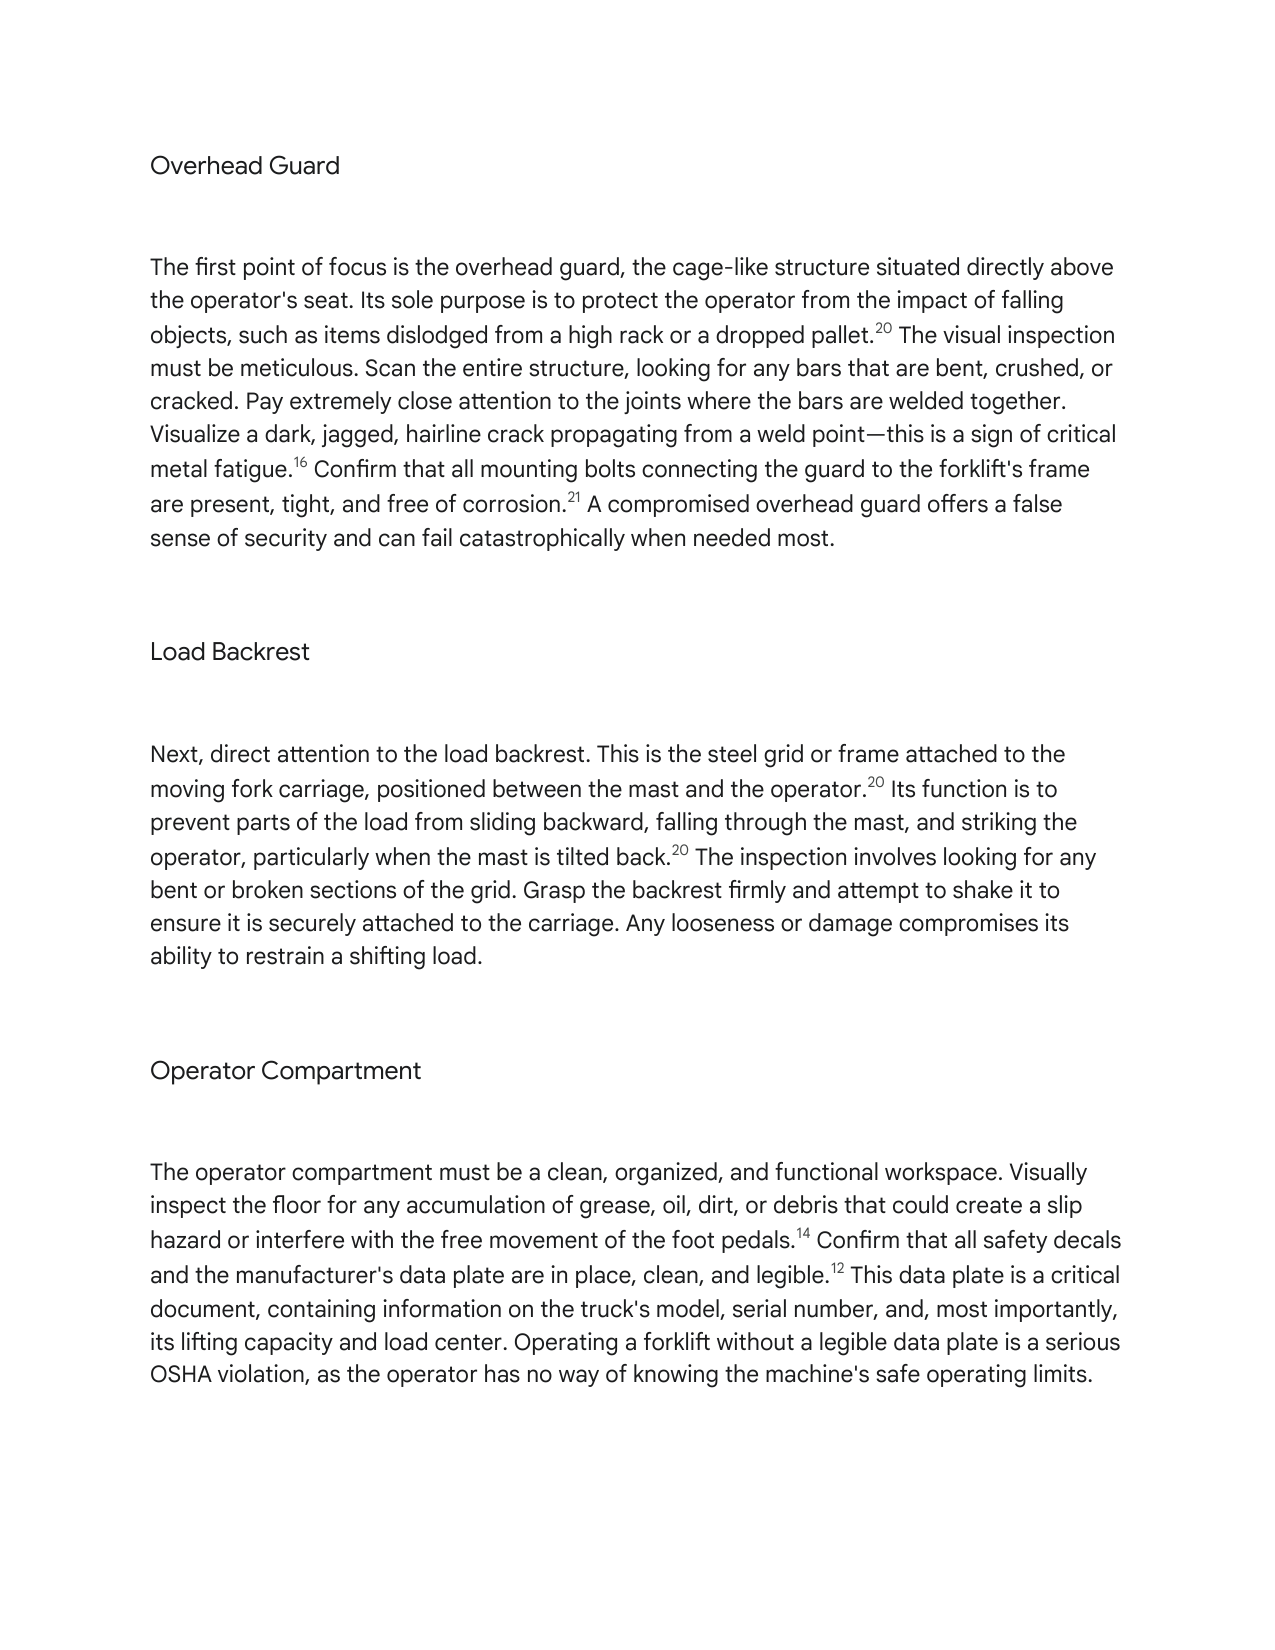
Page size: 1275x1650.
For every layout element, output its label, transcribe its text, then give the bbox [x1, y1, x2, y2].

subtitle Operator Compartment [150, 1055, 1125, 1086]
subtitle Load Backrest [150, 637, 1125, 668]
text The operator compartment must be a clean, organized, and functional workspace. Visually inspect the floor for any accumulation of grease, oil, dirt, or debris that could create a slip hazard or interfere with the free movement of the foot pedals.14 Confirm that all safety decals and the manufacturer's data plate are in place, clean, and legible.12 This data plate is a critical document, containing information on the truck's model, serial number, and, most importantly, its lifting capacity and load center. Operating a forklift without a legible data plate is a serious OSHA violation, as the operator has no way of knowing the machine's safe operating limits. [150, 1158, 1125, 1389]
text Next, direct attention to the load backrest. This is the steel grid or frame attached to the moving fork carriage, positioned between the mast and the operator.20 Its function is to prevent parts of the load from sliding backward, falling through the mast, and striking the operator, particularly when the mast is tilted back.20 The inspection involves looking for any bent or broken sections of the grid. Grasp the backrest firmly and attempt to shake it to ensure it is securely attached to the carriage. Any looseness or damage compromises its ability to restrain a shifting load. [150, 740, 1125, 971]
text The first point of focus is the overhead guard, the cage-like structure situated directly above the operator's seat. Its sole purpose is to protect the operator from the impact of falling objects, such as items dislodged from a high rack or a dropped pallet.20 The visual inspection must be meticulous. Scan the entire structure, looking for any bars that are bent, crushed, or cracked. Pay extremely close attention to the joints where the bars are welded together. Visualize a dark, jagged, hairline crack propagating from a weld point—this is a sign of critical metal fatigue.16 Confirm that all mounting bolts connecting the guard to the forklift's frame are present, tight, and free of corrosion.21 A compromised overhead guard offers a false sense of security and can fail catastrophically when needed most. [150, 253, 1125, 553]
subtitle Overhead Guard [150, 150, 1125, 181]
